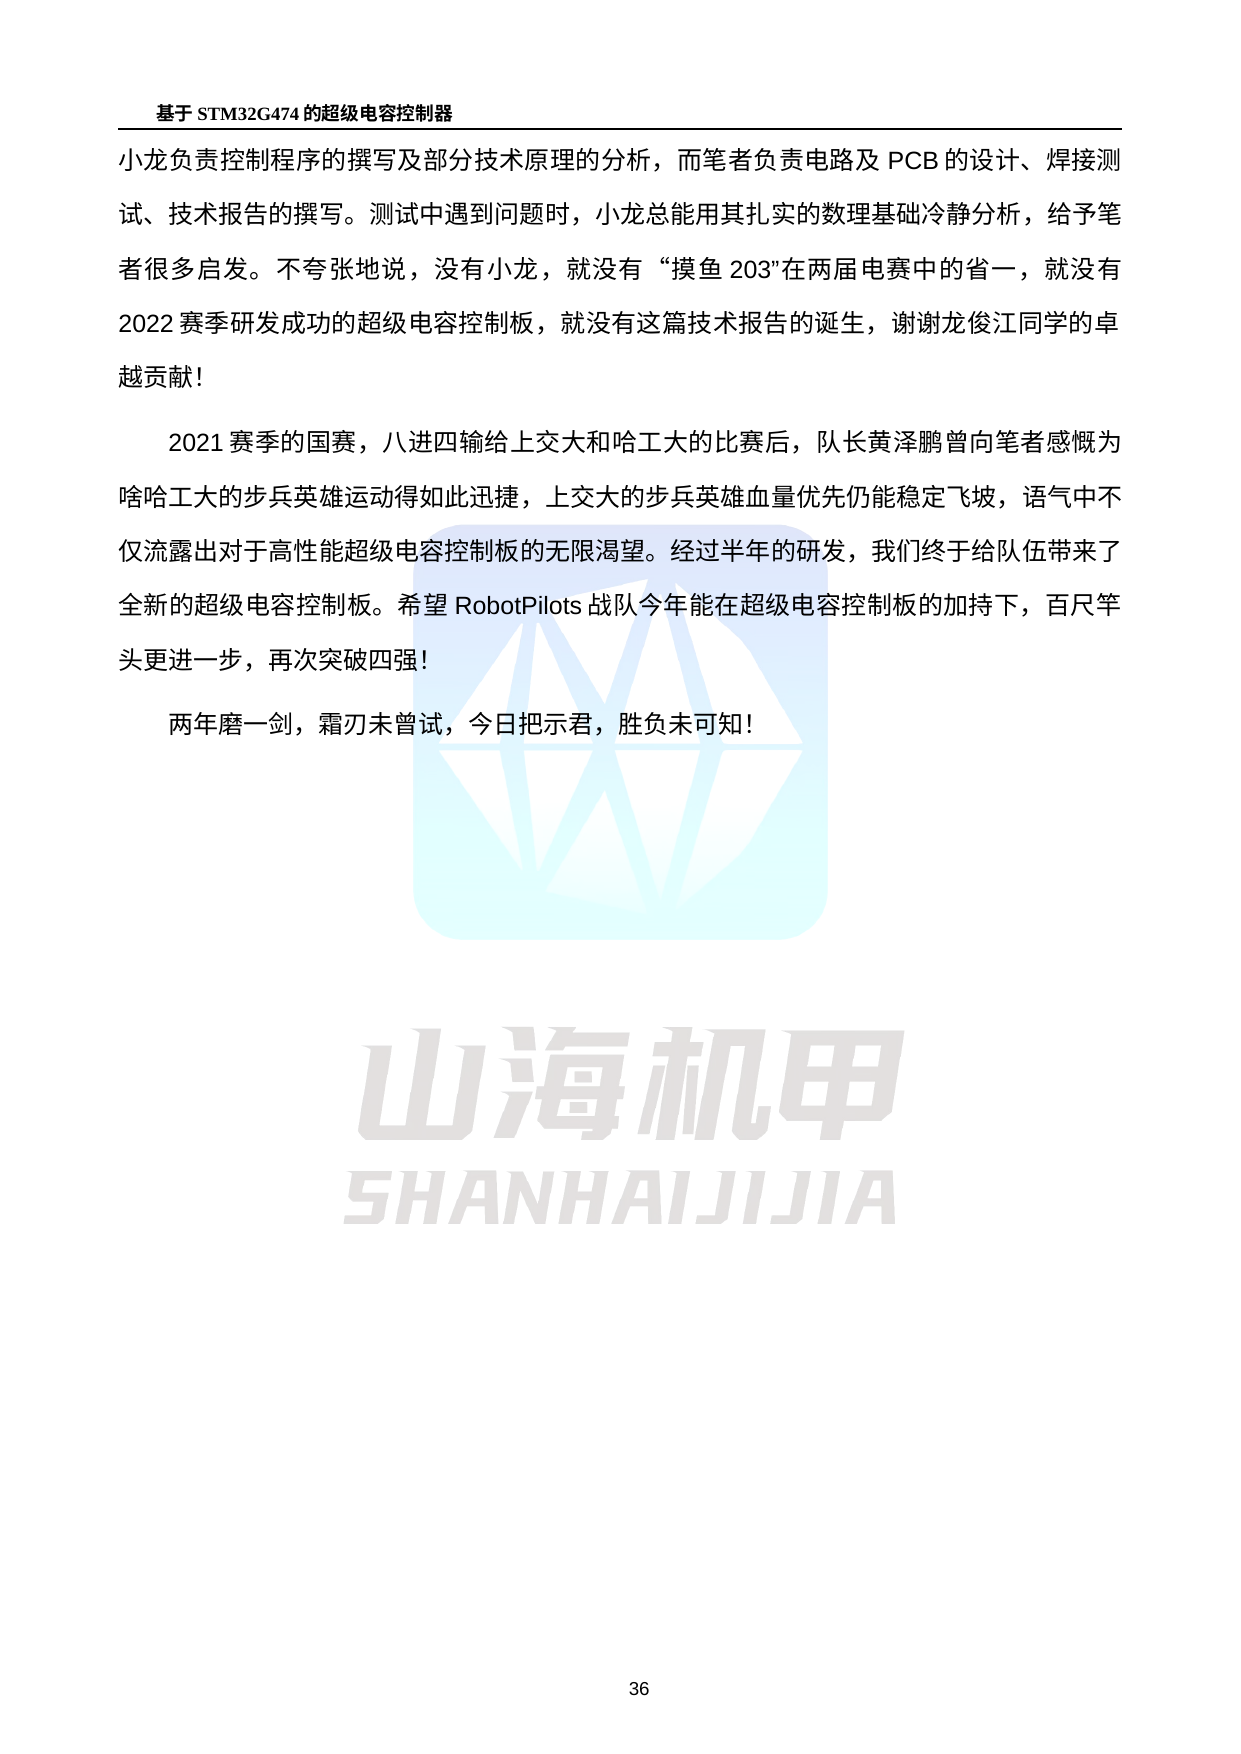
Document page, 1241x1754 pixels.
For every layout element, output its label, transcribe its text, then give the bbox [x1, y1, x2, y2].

text 两年磨一剑，霜刃未曾试，今日把示君，胜负未可知！ [118, 705, 1122, 741]
text 2021赛季的国赛，八进四输给上交大和哈工大的比赛后，队长黄泽鹏曾向笔者感慨为啥哈工大的步兵英雄运动得如此迅捷，上交大的步兵英雄血量优先仍能稳定飞坡，语气中不仅流露出对于高性能超级电容控制板的无限渴望。经过半年的研发，我们终于给队伍带来了全新的超级电容控制板。希望RobotPilots战队今年能在超级电容控制板的加持下，百尺竿头更进一步，再次突破四强！ [118, 423, 1122, 676]
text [118, 140, 1122, 394]
